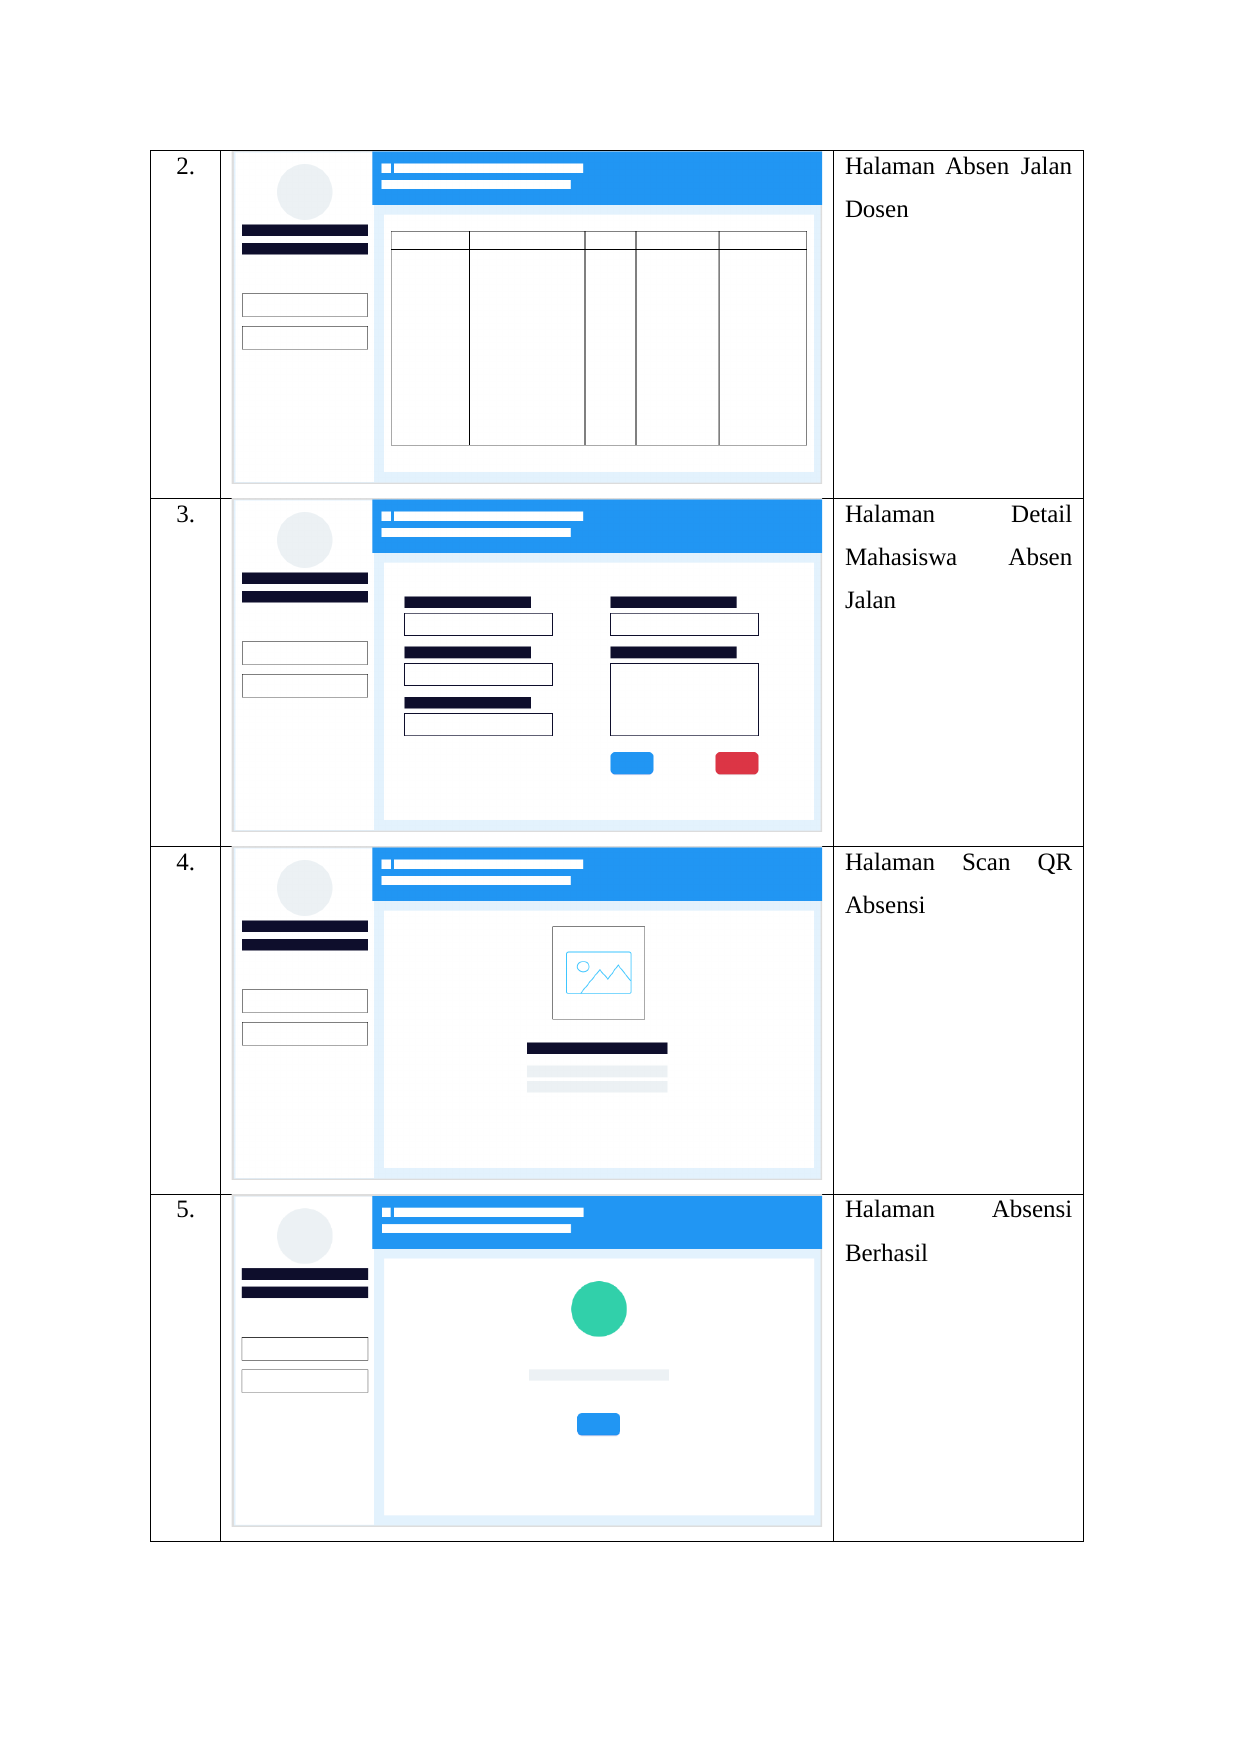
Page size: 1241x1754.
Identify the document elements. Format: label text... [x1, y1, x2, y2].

table_cell [221, 151, 833, 498]
picture [231, 1194, 823, 1527]
picture [231, 846, 823, 1180]
table_cell [221, 847, 833, 1193]
table_cell Halaman Absen Jalan Dosen [834, 151, 1083, 498]
table_cell 3. [151, 499, 220, 846]
table_cell [221, 1195, 833, 1541]
picture [231, 498, 823, 832]
table_cell [221, 499, 833, 846]
picture [231, 151, 823, 484]
table_cell 5. [151, 1195, 220, 1541]
table_cell 4. [151, 847, 220, 1193]
table_cell Halaman Scan QR Absensi [834, 847, 1083, 1193]
table_cell Halaman Detail Mahasiswa Absen Jalan [834, 499, 1083, 846]
table_cell 2. [151, 151, 220, 498]
table_cell Halaman Absensi Berhasil [834, 1195, 1083, 1541]
